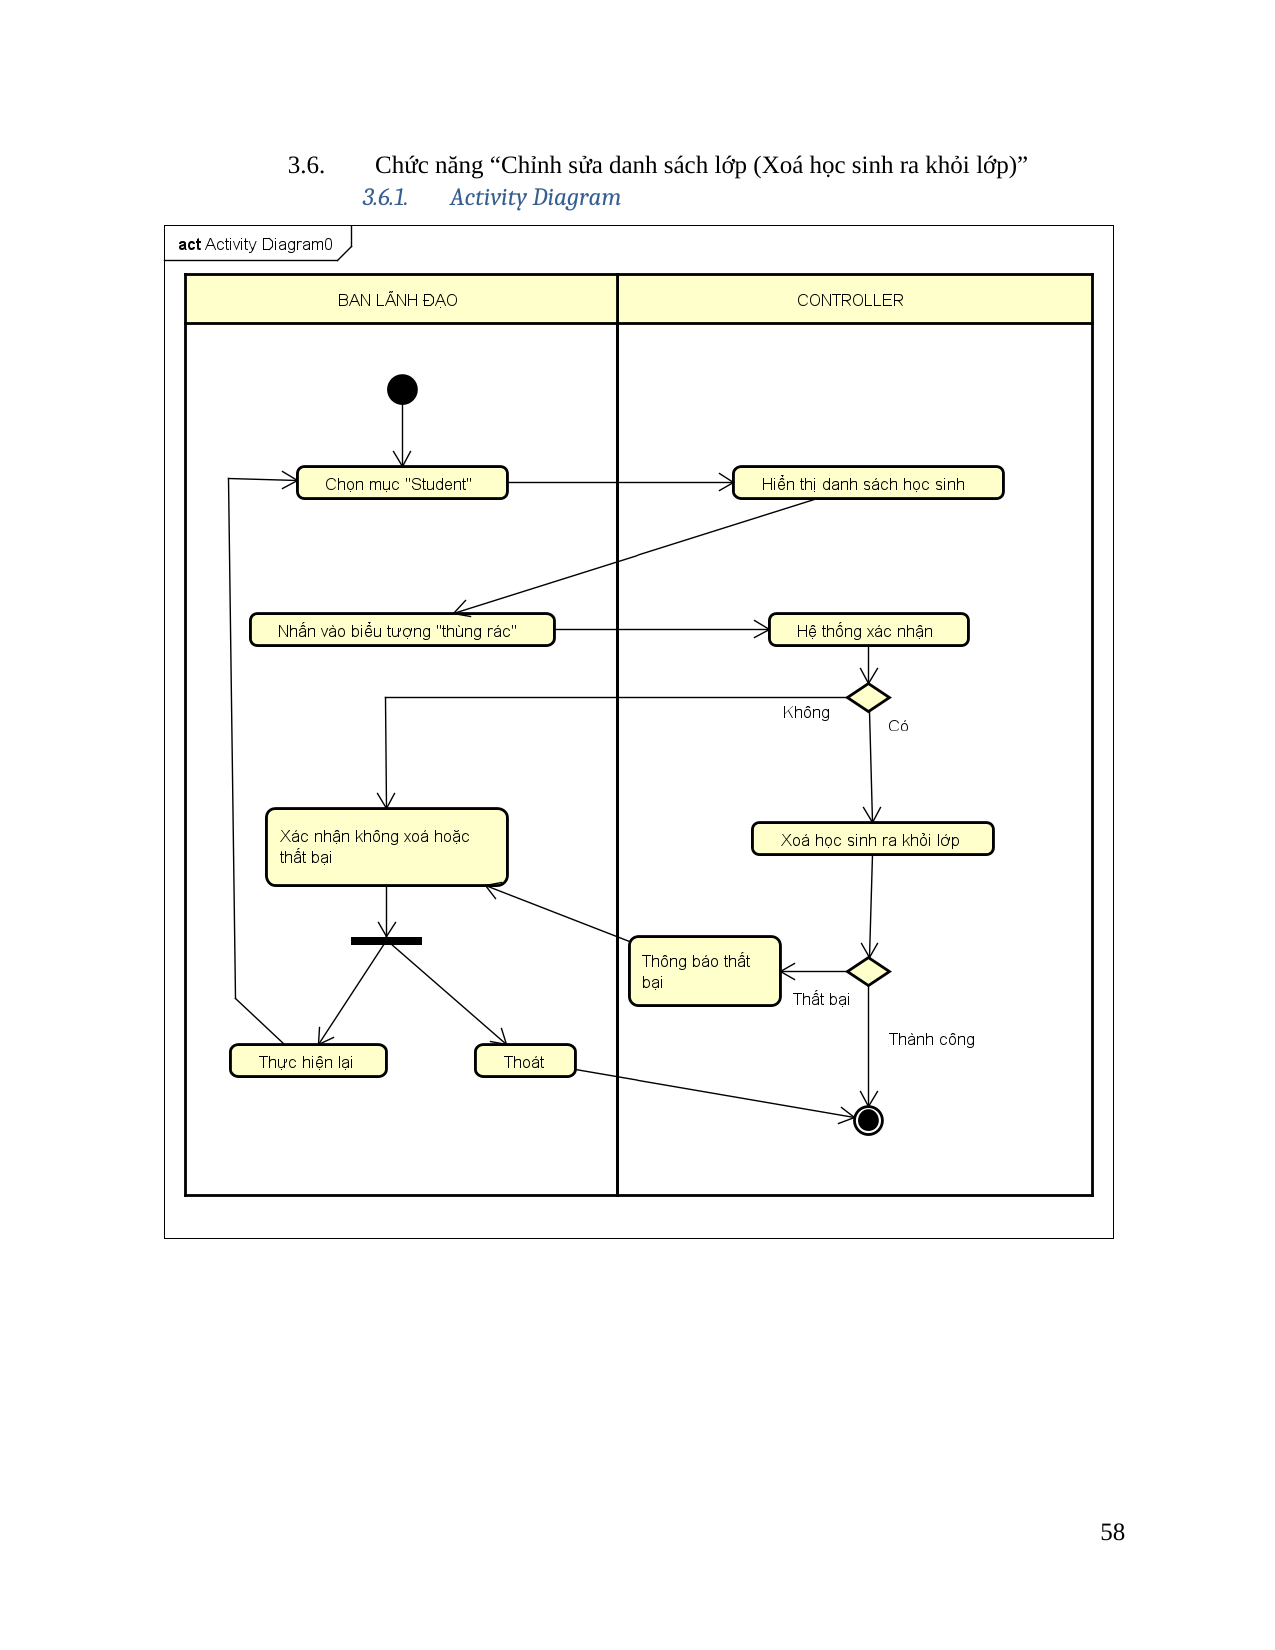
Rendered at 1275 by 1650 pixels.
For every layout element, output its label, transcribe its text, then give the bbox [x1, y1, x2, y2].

subtitle Chức năng “Chỉnh sửa danh sách lớp (Xoá học sinh ra khỏi lớp)” [288, 150, 1125, 179]
subtitle Activity Diagram [363, 183, 1125, 211]
picture [150, 211, 1125, 1250]
